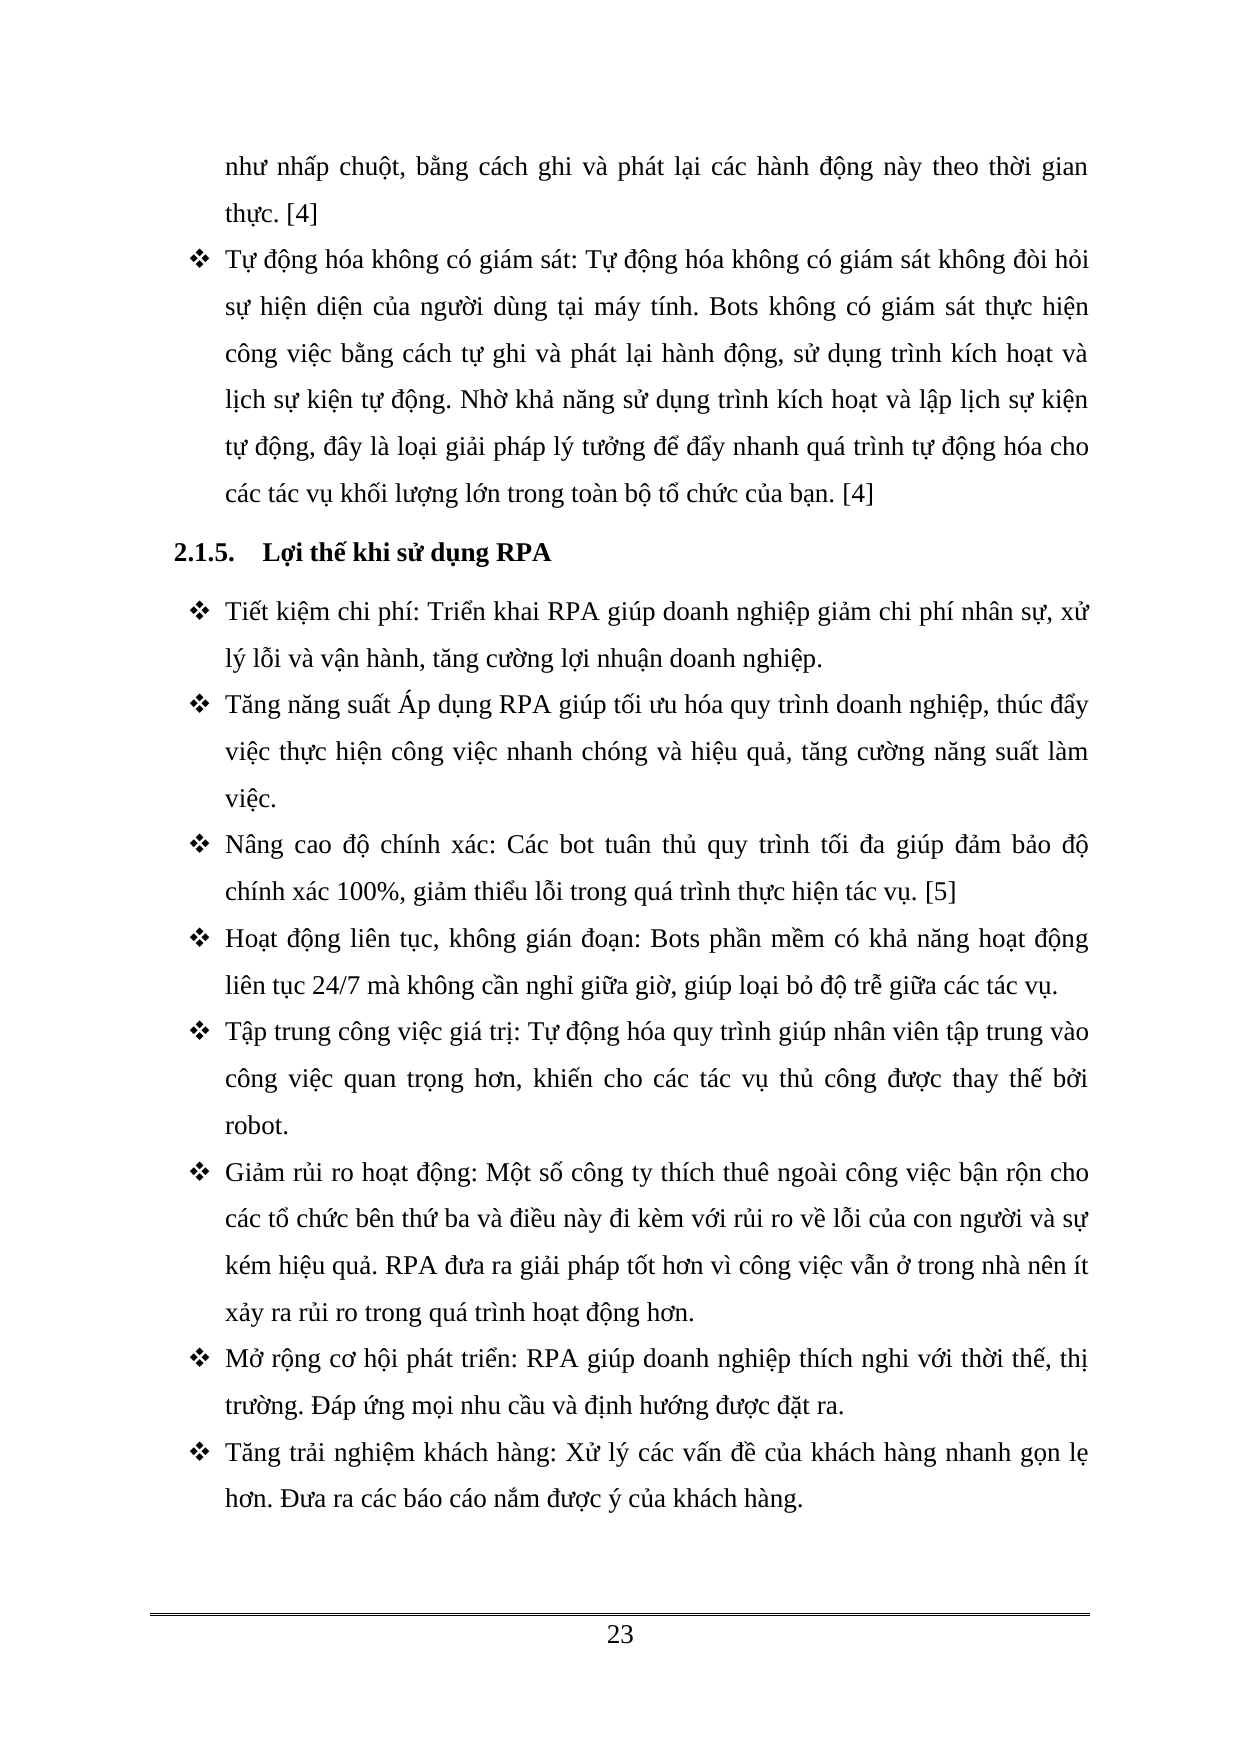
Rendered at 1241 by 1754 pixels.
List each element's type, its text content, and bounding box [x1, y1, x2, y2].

list Tăng trải nghiệm khách hàng: Xử lý các vấn đề của khách hàng nhanh gọn lẹ hơn. Đưa ra các báo cáo nắm được ý của khách hàng. [187, 1436, 1090, 1514]
subtitle Lợi thế khi sử dụng RPA [174, 536, 1090, 567]
list Tiết kiệm chi phí: Triển khai RPA giúp doanh nghiệp giảm chi phí nhân sự, xử lý lỗi và vận hành, tăng cường lợi nhuận doanh nghiệp. [187, 595, 1090, 673]
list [187, 150, 1090, 228]
list Nâng cao độ chính xác: Các bot tuân thủ quy trình tối đa giúp đảm bảo độ chính xác 100%, giảm thiểu lỗi trong quá trình thực hiện tác vụ. [187, 829, 1090, 907]
list Mở rộng cơ hội phát triển: RPA giúp doanh nghiệp thích nghi với thời thế, thị trường. Đáp ứng mọi nhu cầu và định hướng được đặt ra. [187, 1342, 1090, 1420]
list Tự động hóa không có giám sát: Tự động hóa không có giám sát không đòi hỏi sự hiện diện của người dùng tại máy tính. Bots không có giám sát thực hiện công việc bằng cách tự ghi và phát lại hành động, sử dụng trình kích hoạt và lịch sự kiện tự động. Nhờ khả năng sử dụng trình kích hoạt và lập lịch sự kiện tự động, đây là loại giải pháp lý tưởng để đẩy nhanh quá trình tự động hóa cho các tác vụ khối lượng lớn trong toàn bộ tổ chức của bạn. [187, 243, 1090, 508]
list Giảm rủi ro hoạt động: Một số công ty thích thuê ngoài công việc bận rộn cho các tổ chức bên thứ ba và điều này đi kèm với rủi ro về lỗi của con người và sự kém hiệu quả. RPA đưa ra giải pháp tốt hơn vì công việc vẫn ở trong nhà nên ít xảy ra rủi ro trong quá trình hoạt động hơn. [187, 1156, 1090, 1327]
list Hoạt động liên tục, không gián đoạn: Bots phần mềm có khả năng hoạt động liên tục 24/7 mà không cần nghỉ giữa giờ, giúp loại bỏ độ trễ giữa các tác vụ. [187, 922, 1090, 1000]
list Tập trung công việc giá trị: Tự động hóa quy trình giúp nhân viên tập trung vào công việc quan trọng hơn, khiến cho các tác vụ thủ công được thay thế bởi robot. [187, 1016, 1090, 1140]
list Tăng năng suất Áp dụng RPA giúp tối ưu hóa quy trình doanh nghiệp, thúc đẩy việc thực hiện công việc nhanh chóng và hiệu quả, tăng cường năng suất làm việc. [187, 688, 1090, 813]
